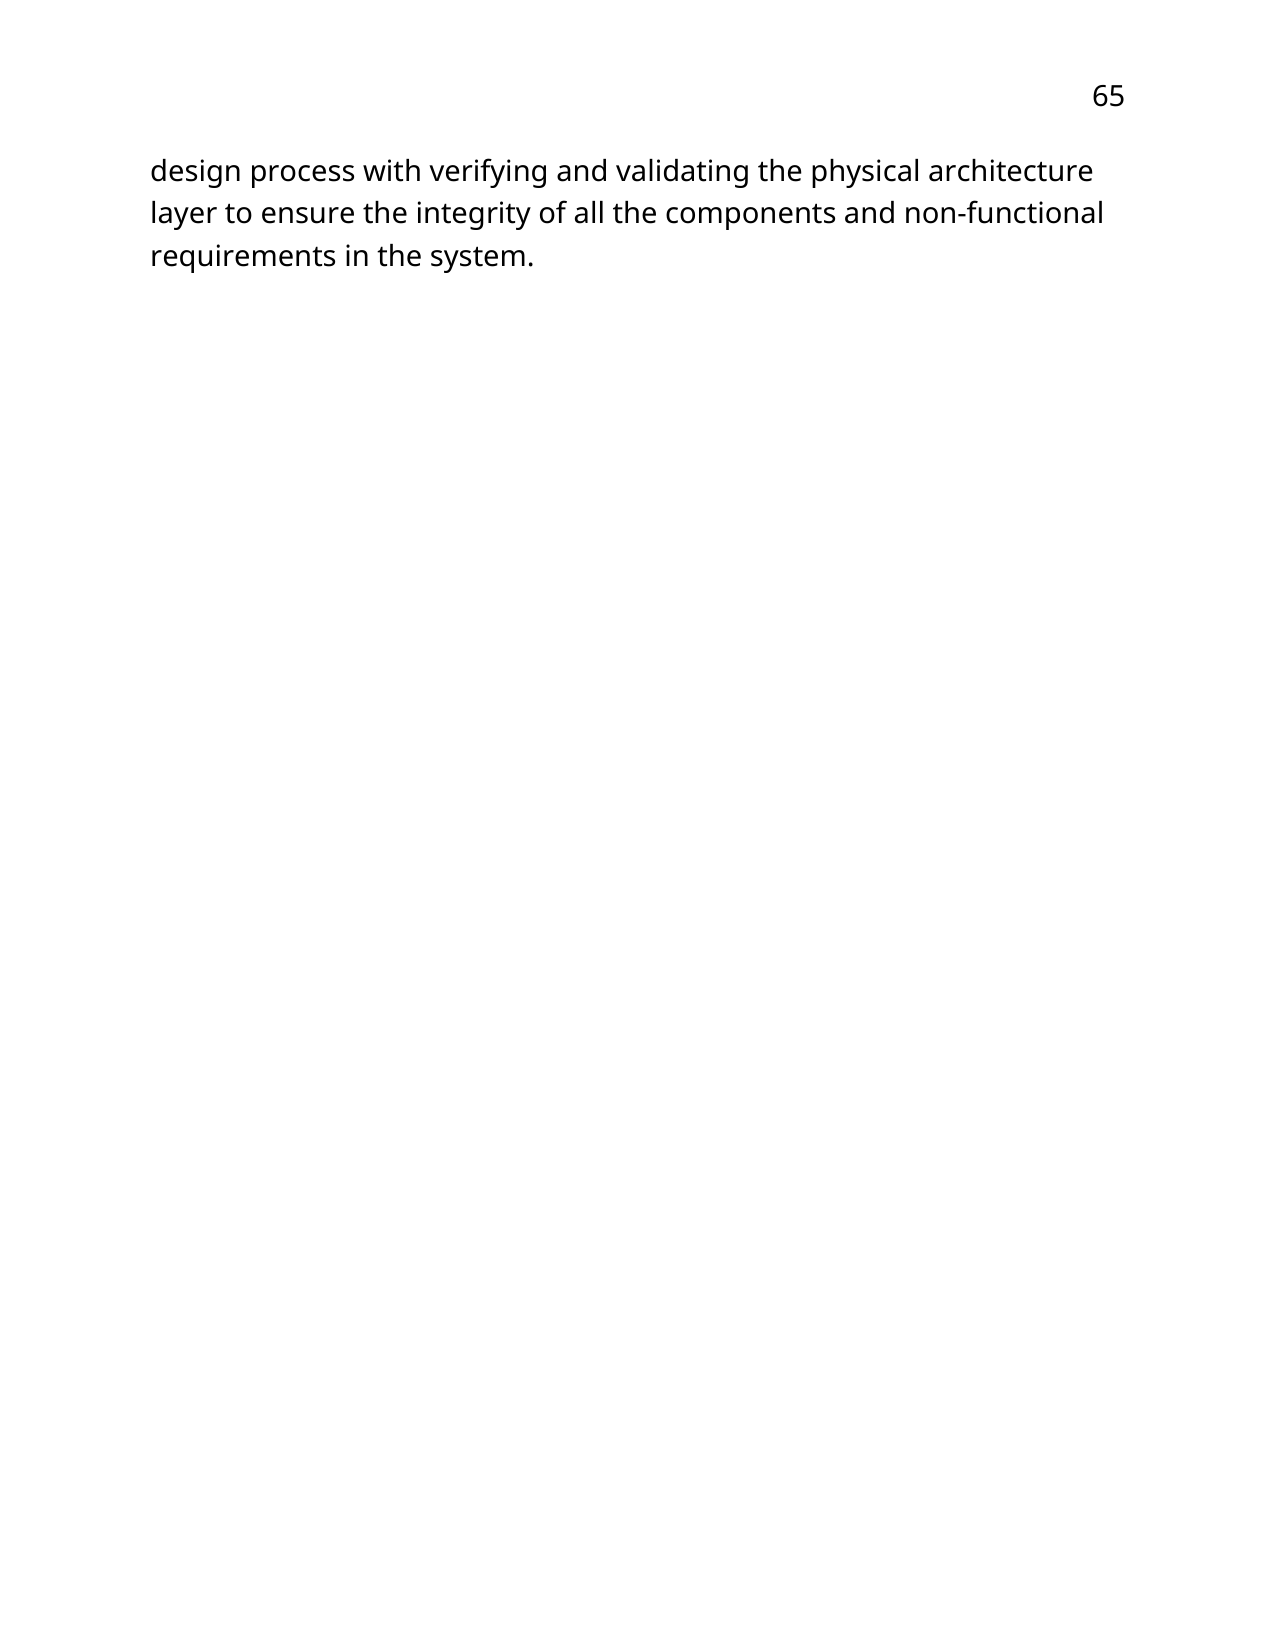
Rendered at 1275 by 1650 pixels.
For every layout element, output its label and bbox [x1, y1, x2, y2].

text [150, 150, 1125, 275]
